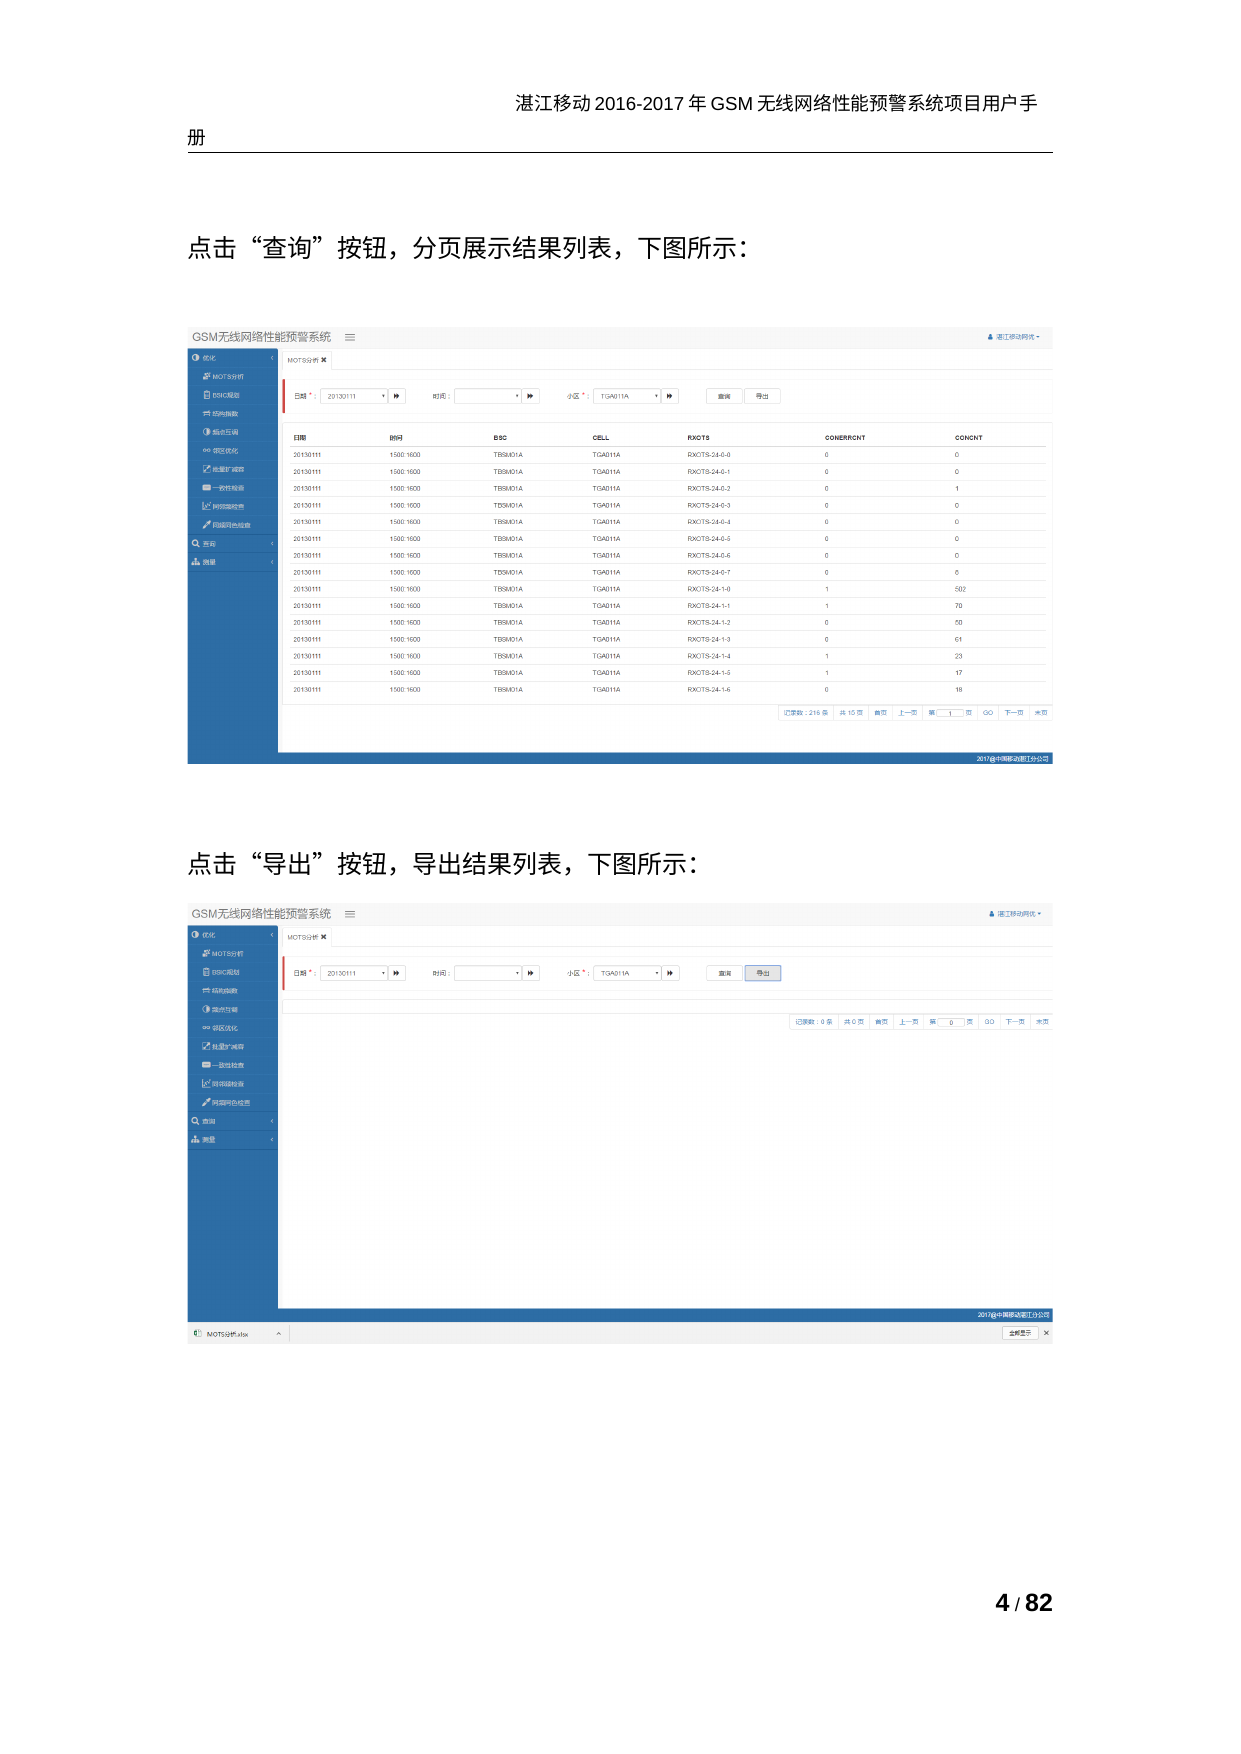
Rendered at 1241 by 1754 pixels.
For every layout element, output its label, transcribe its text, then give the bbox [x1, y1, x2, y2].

picture [187, 903, 1053, 1344]
text 点击“查询”按钮，分页展示结果列表，下图所示： [187, 214, 1053, 279]
picture [187, 327, 1053, 764]
text 点击“导出”按钮，导出结果列表，下图所示： [187, 830, 1053, 895]
